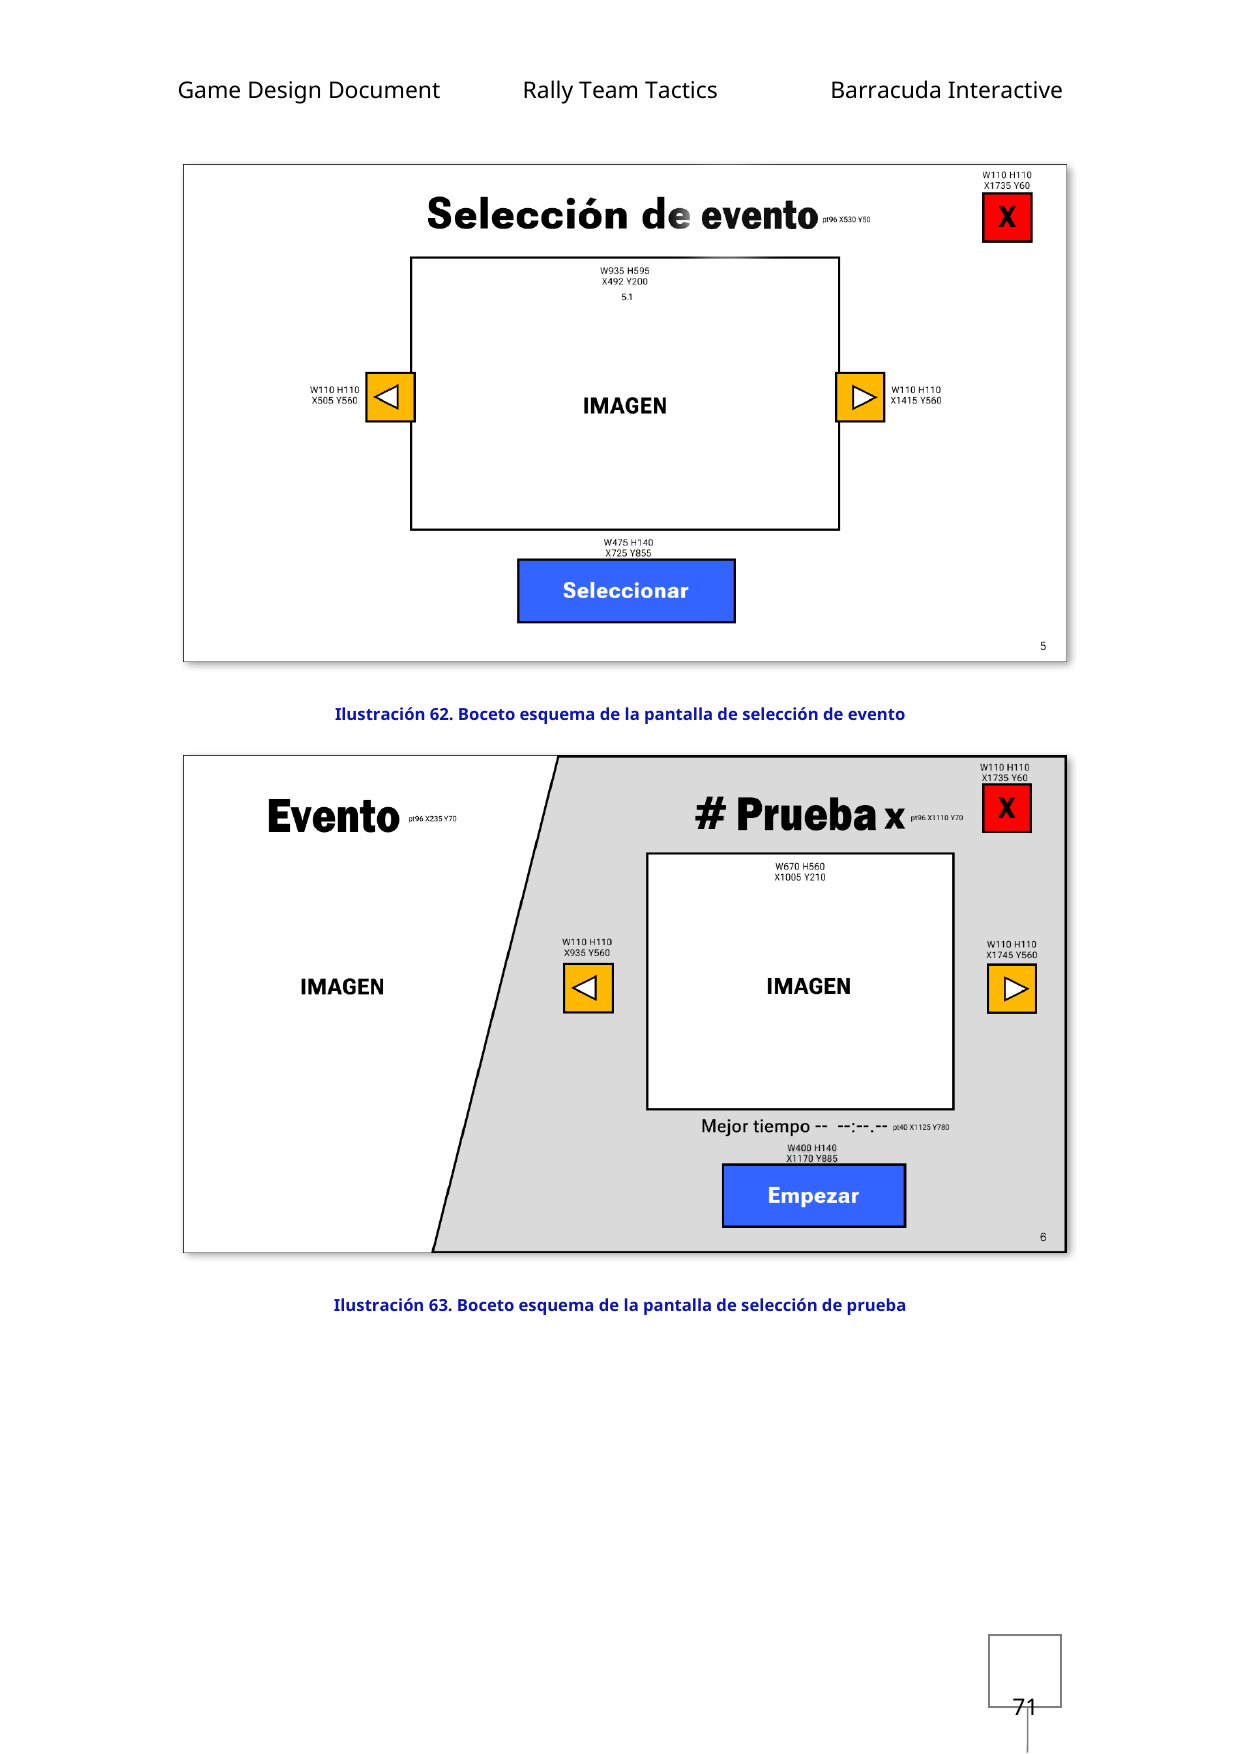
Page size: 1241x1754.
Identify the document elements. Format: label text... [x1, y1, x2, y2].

picture [183, 755, 1067, 1253]
picture [183, 164, 1067, 662]
